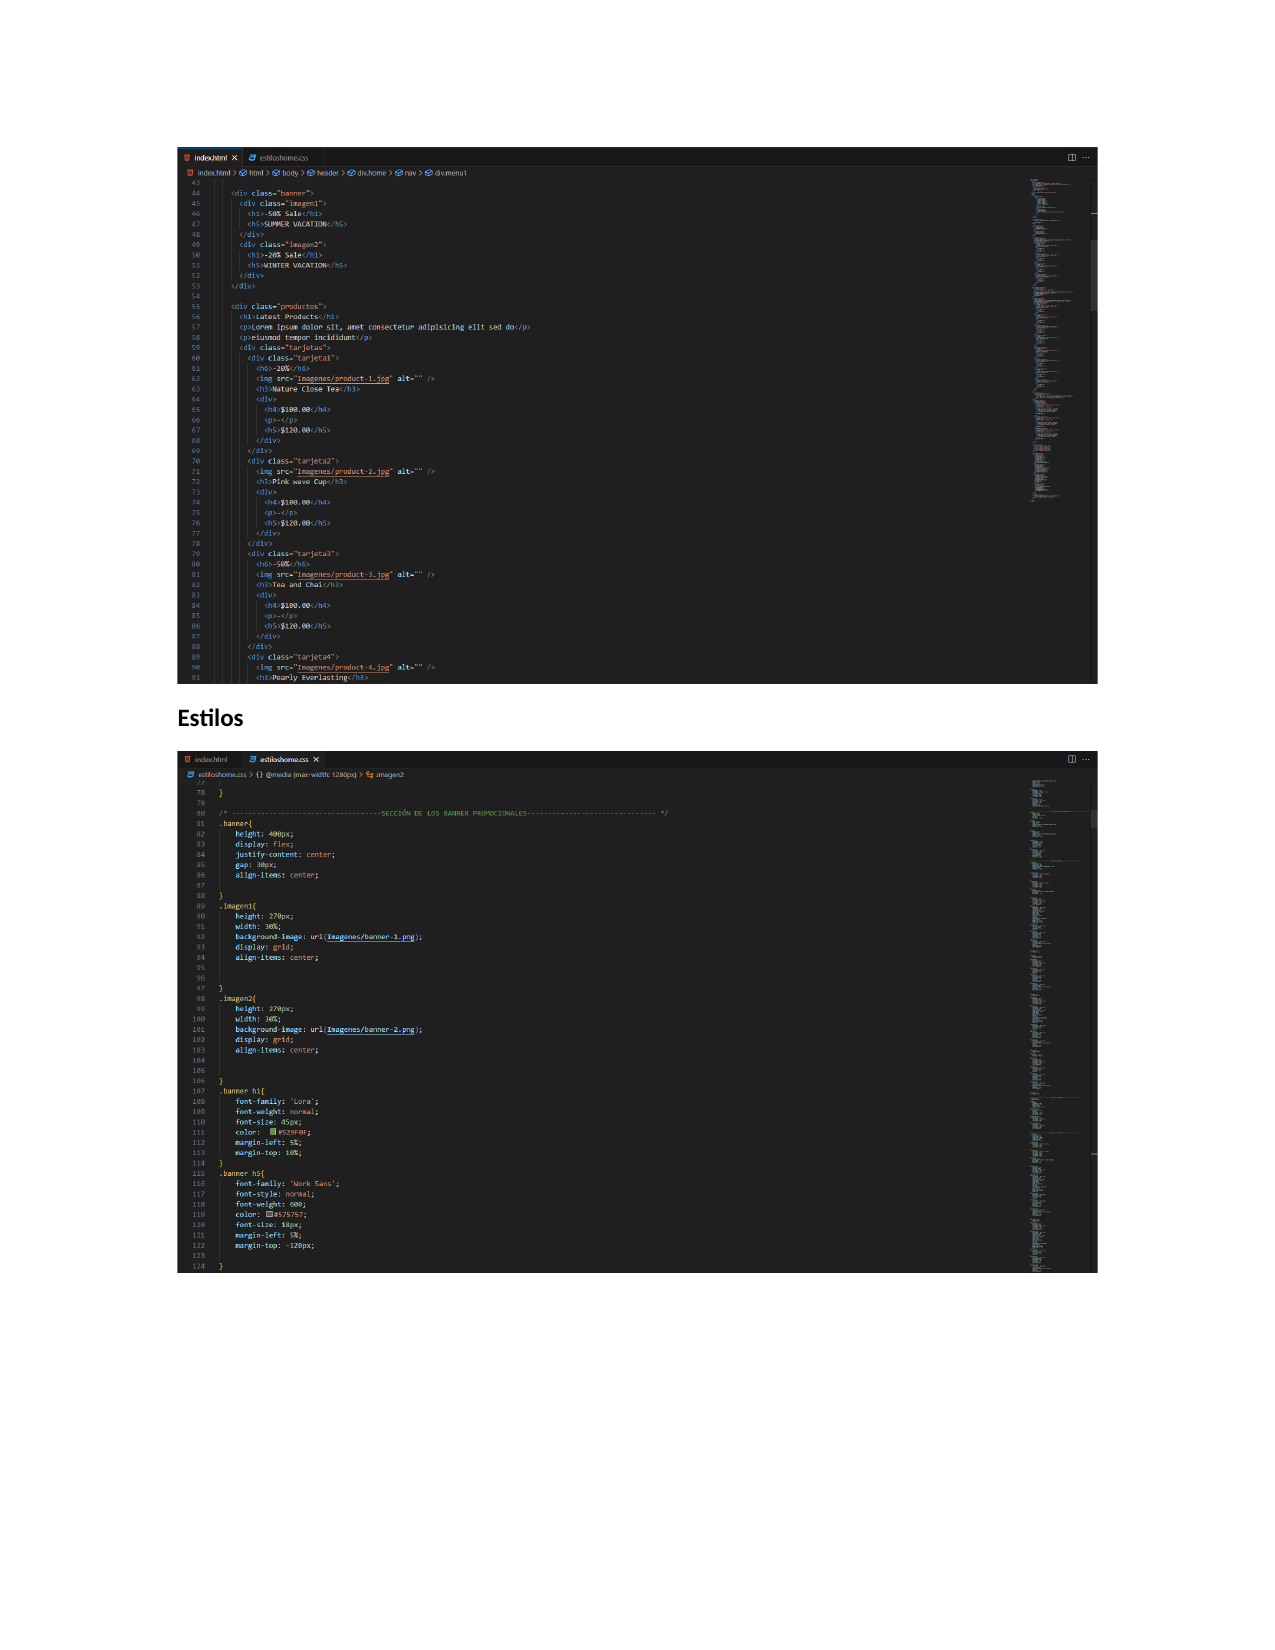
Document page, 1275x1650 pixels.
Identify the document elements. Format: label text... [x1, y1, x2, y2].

picture [177, 147, 1098, 684]
picture [177, 751, 1098, 1273]
text Estilos [177, 702, 1098, 732]
